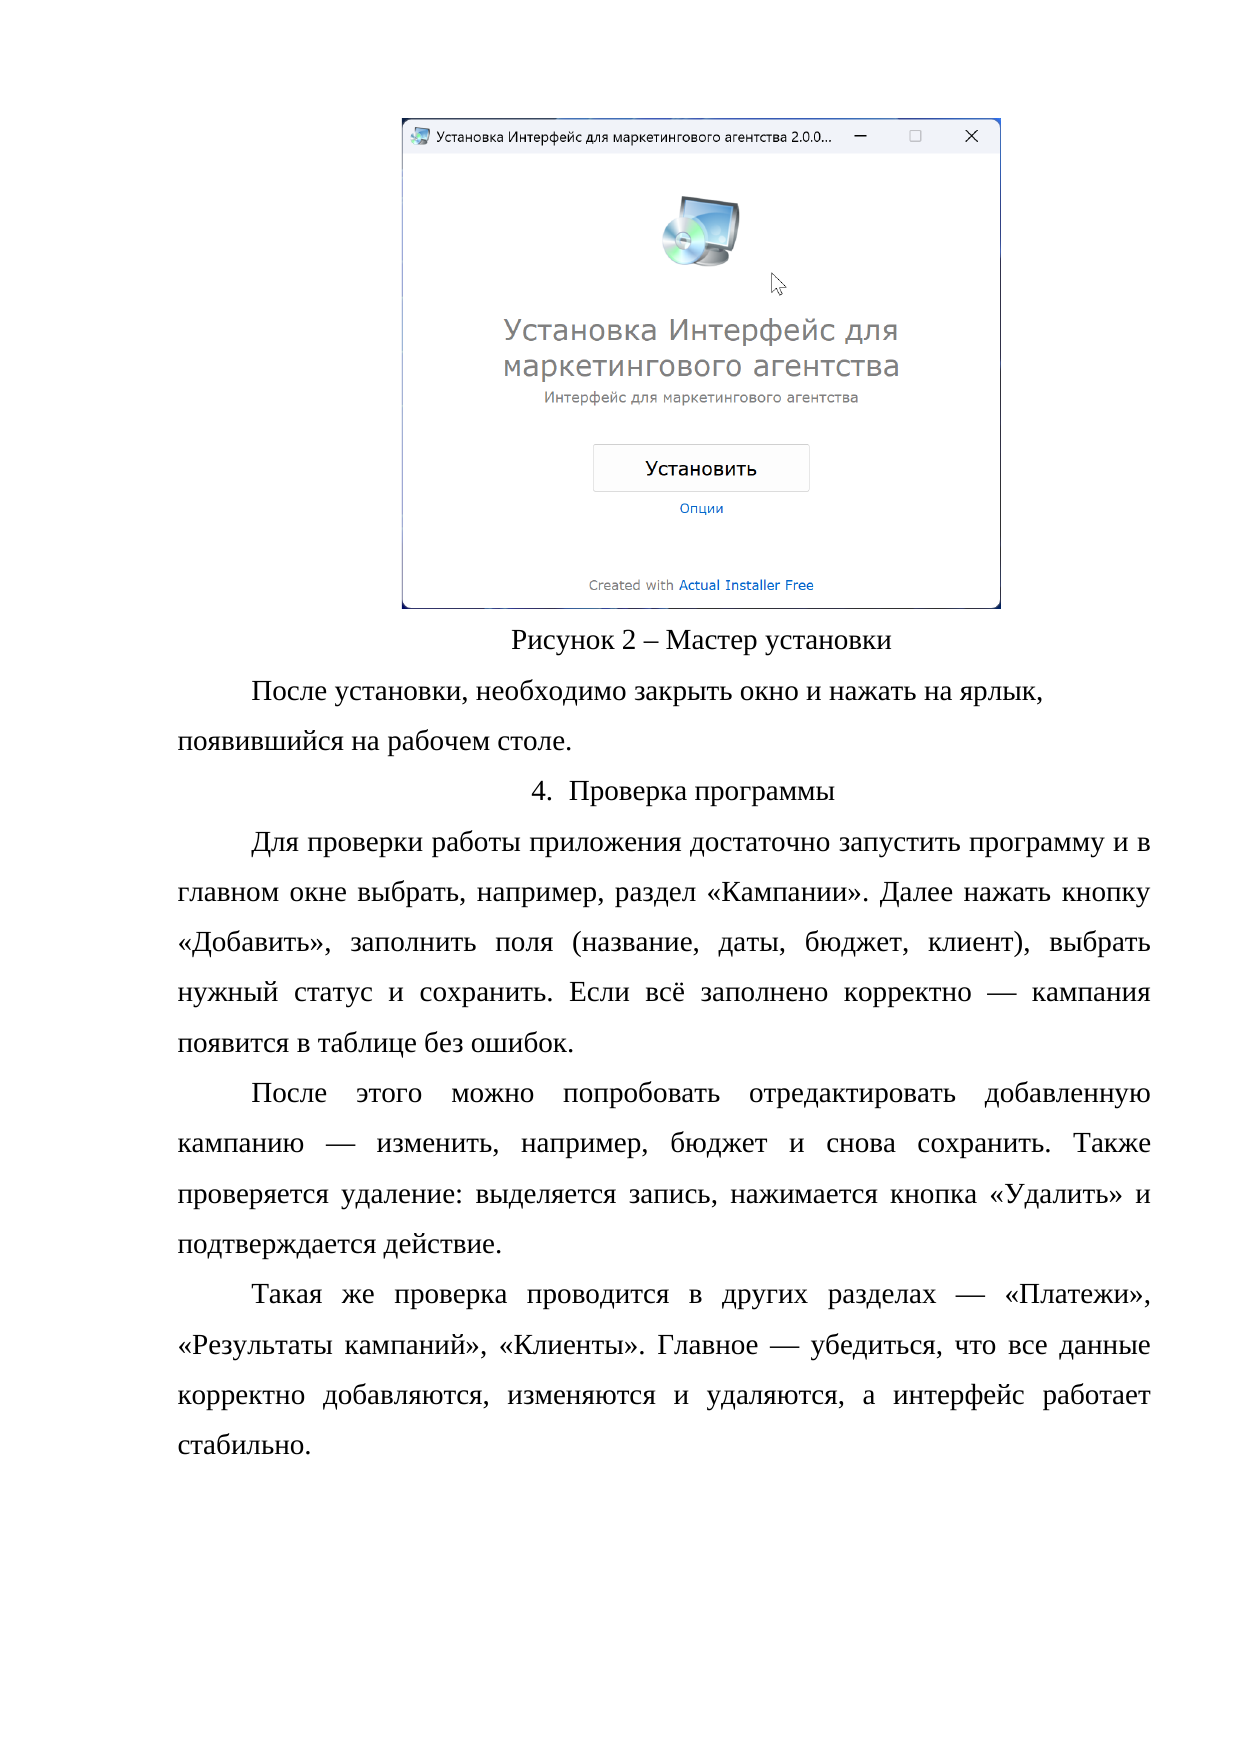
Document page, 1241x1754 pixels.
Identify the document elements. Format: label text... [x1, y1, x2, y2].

text Для проверки работы приложения достаточно запустить программу и в главном окне выбрать, например, раздел «Кампании». Далее нажать кнопку «Добавить», заполнить поля (название, даты, бюджет, клиент), выбрать нужный статус и сохранить. Если всё заполнено корректно — кампания появится в таблице без ошибок. [177, 824, 1152, 1058]
text После установки, необходимо закрыть окно и нажать на ярлык, появившийся на рабочем столе. [177, 673, 1152, 757]
picture [401, 118, 1001, 609]
text Такая же проверка проводится в других разделах — «Платежи», «Результаты кампаний», «Клиенты». Главное — убедиться, что все данные корректно добавляются, изменяются и удаляются, а интерфейс работает стабильно. [177, 1276, 1152, 1461]
text Рисунок 2 – Мастер установки [177, 622, 1152, 656]
text После этого можно попробовать отредактировать добавленную кампанию — изменить, например, бюджет и снова сохранить. Также проверяется удаление: выделяется запись, нажимается кнопка «Удалить» и подтверждается действие. [177, 1075, 1152, 1260]
list Проверка программы [215, 773, 1152, 807]
